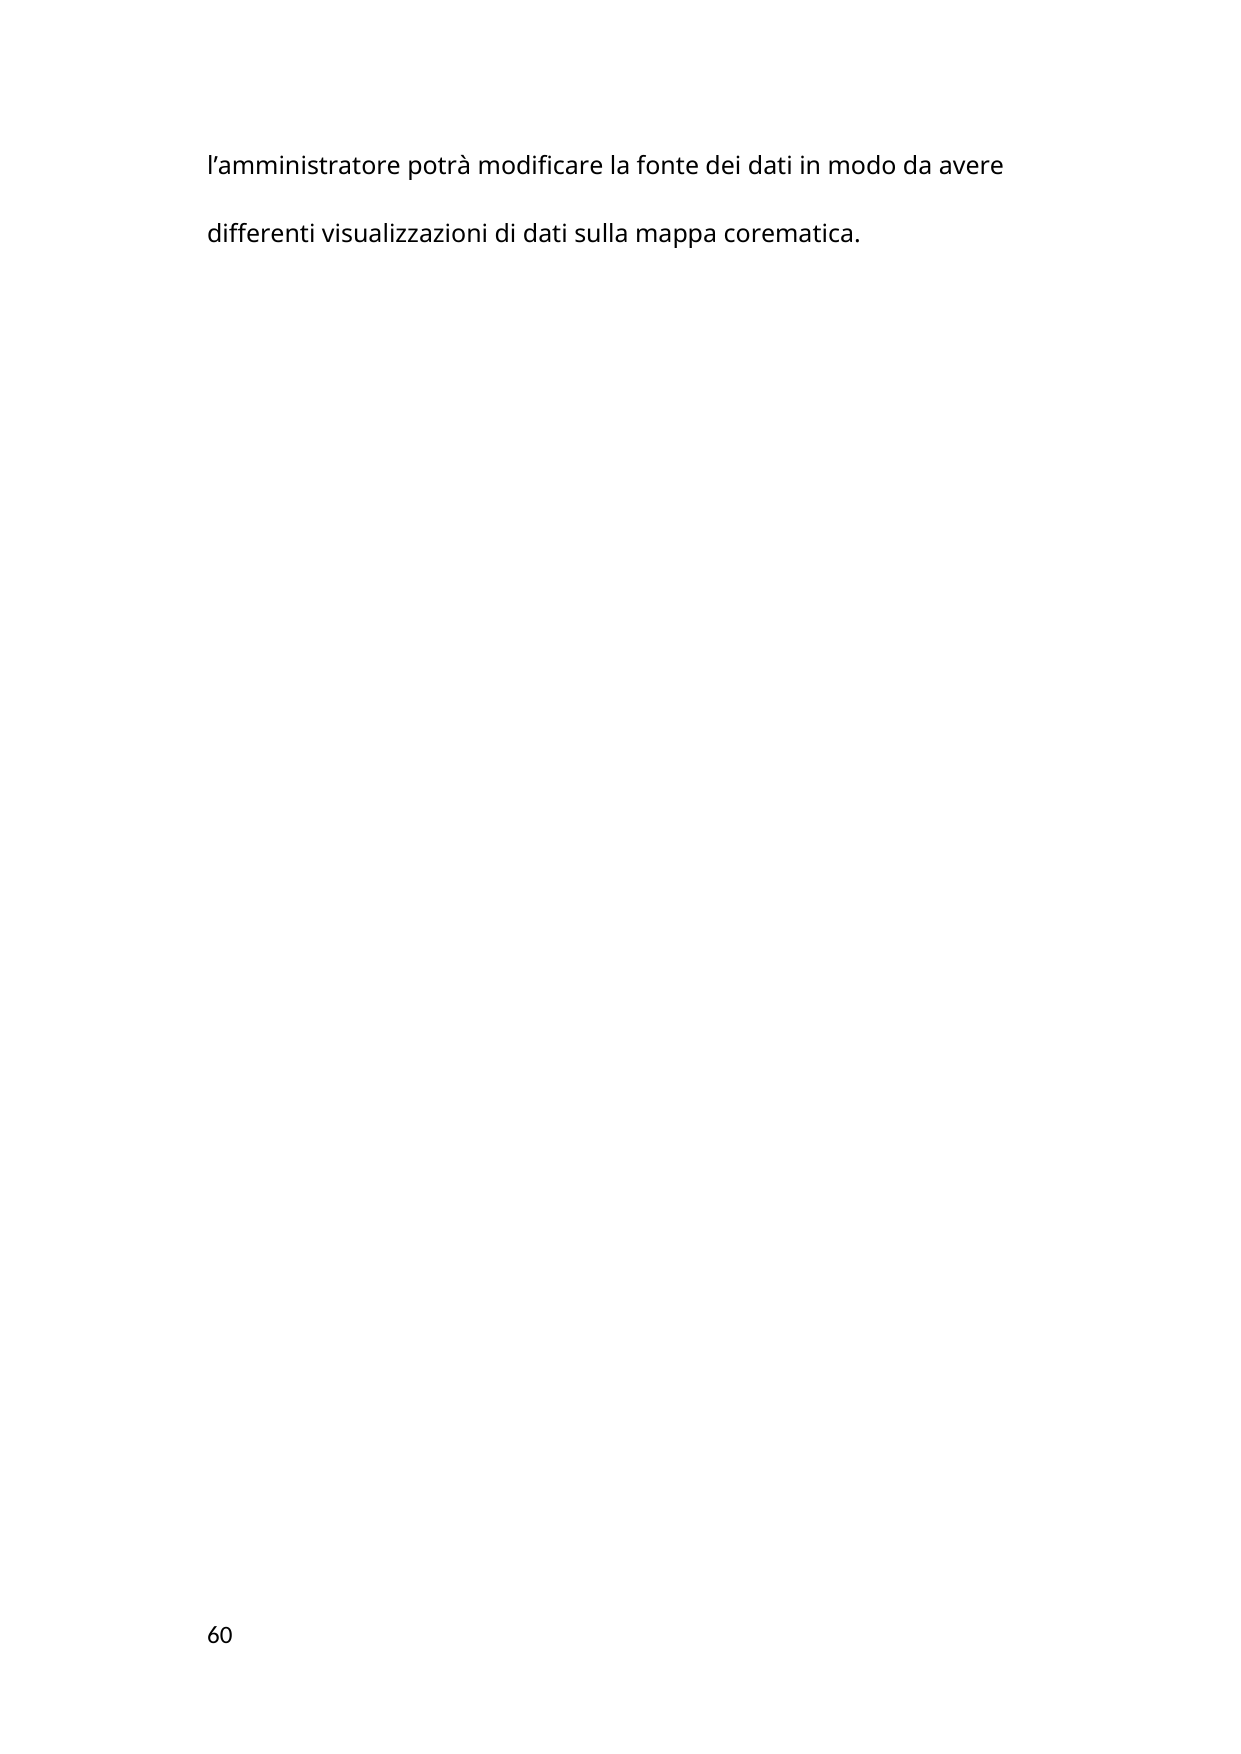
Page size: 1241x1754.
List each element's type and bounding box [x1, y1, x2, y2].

text [207, 148, 1033, 250]
